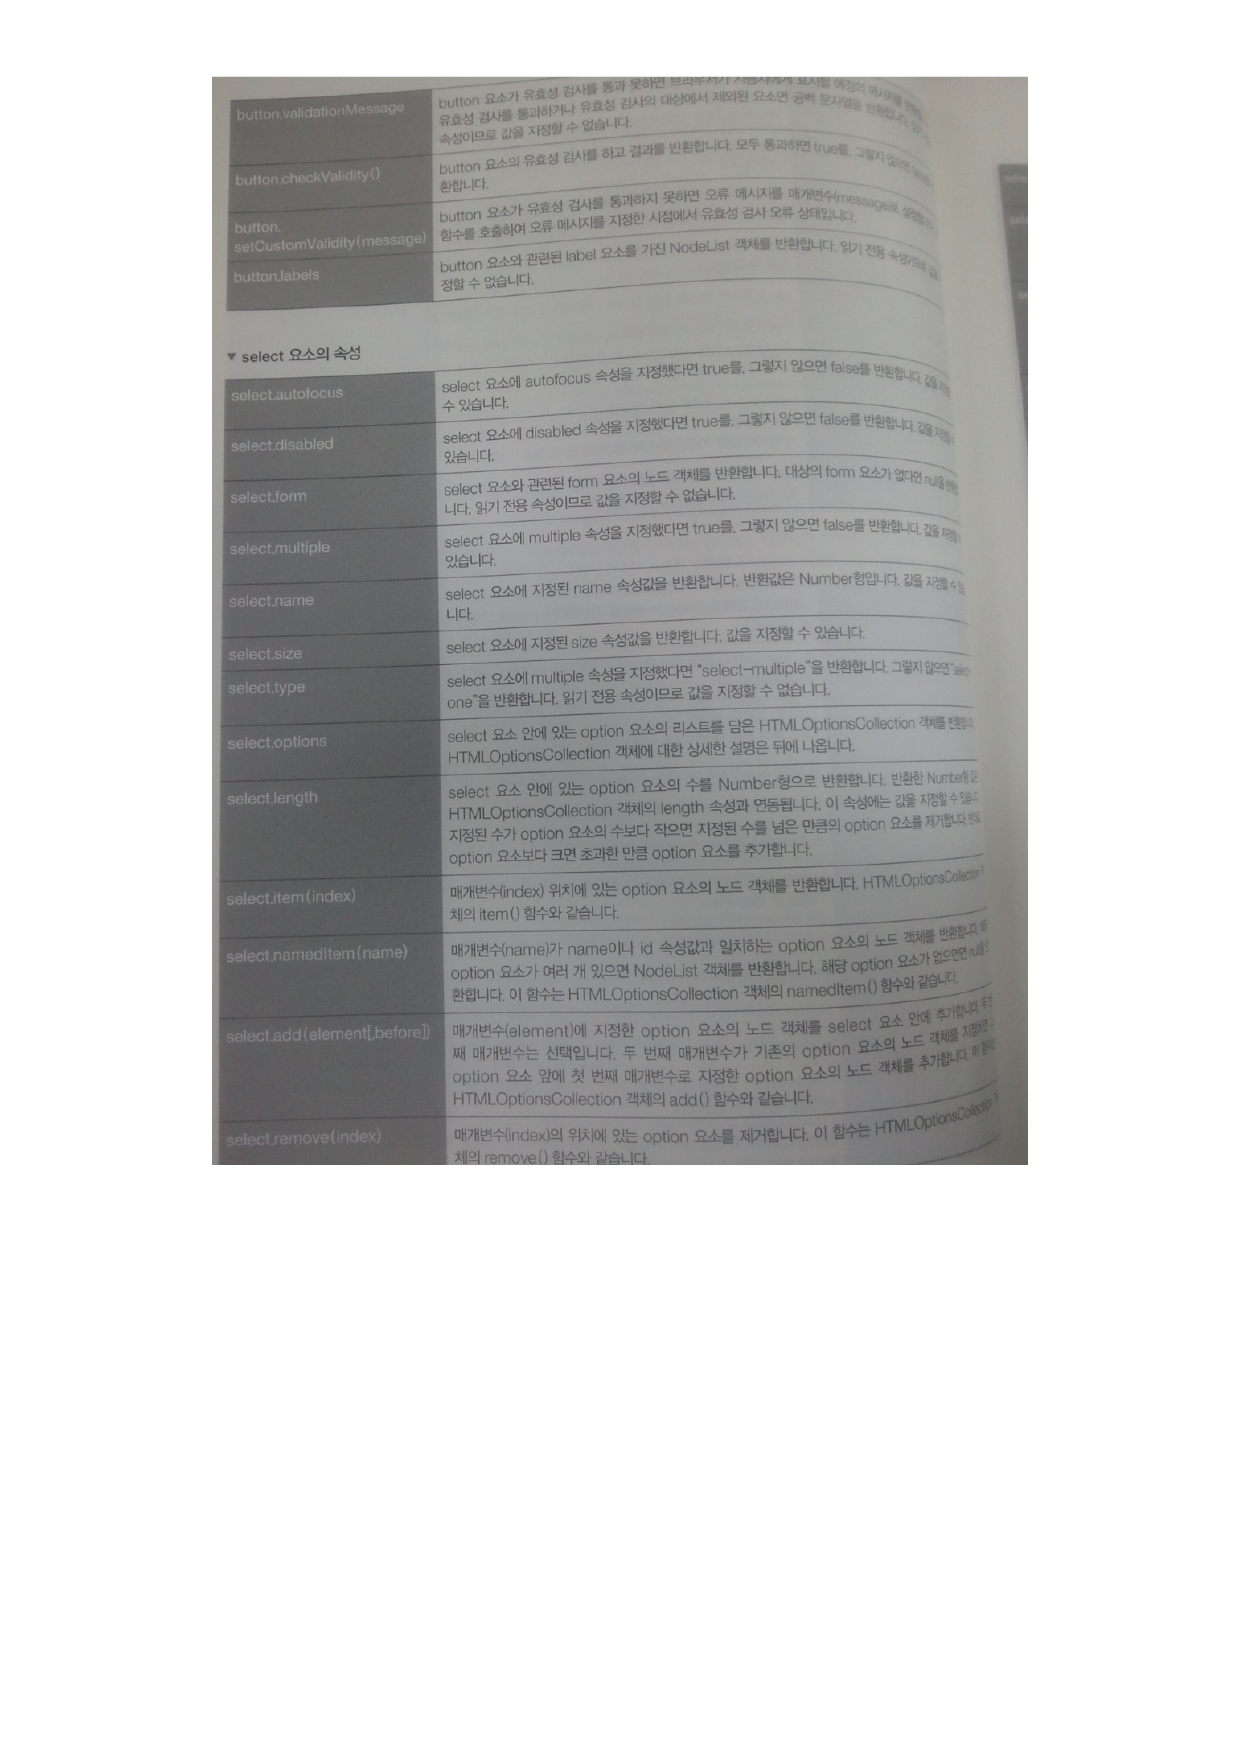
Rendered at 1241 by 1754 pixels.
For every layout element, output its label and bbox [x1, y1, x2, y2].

picture [212, 78, 1028, 1164]
